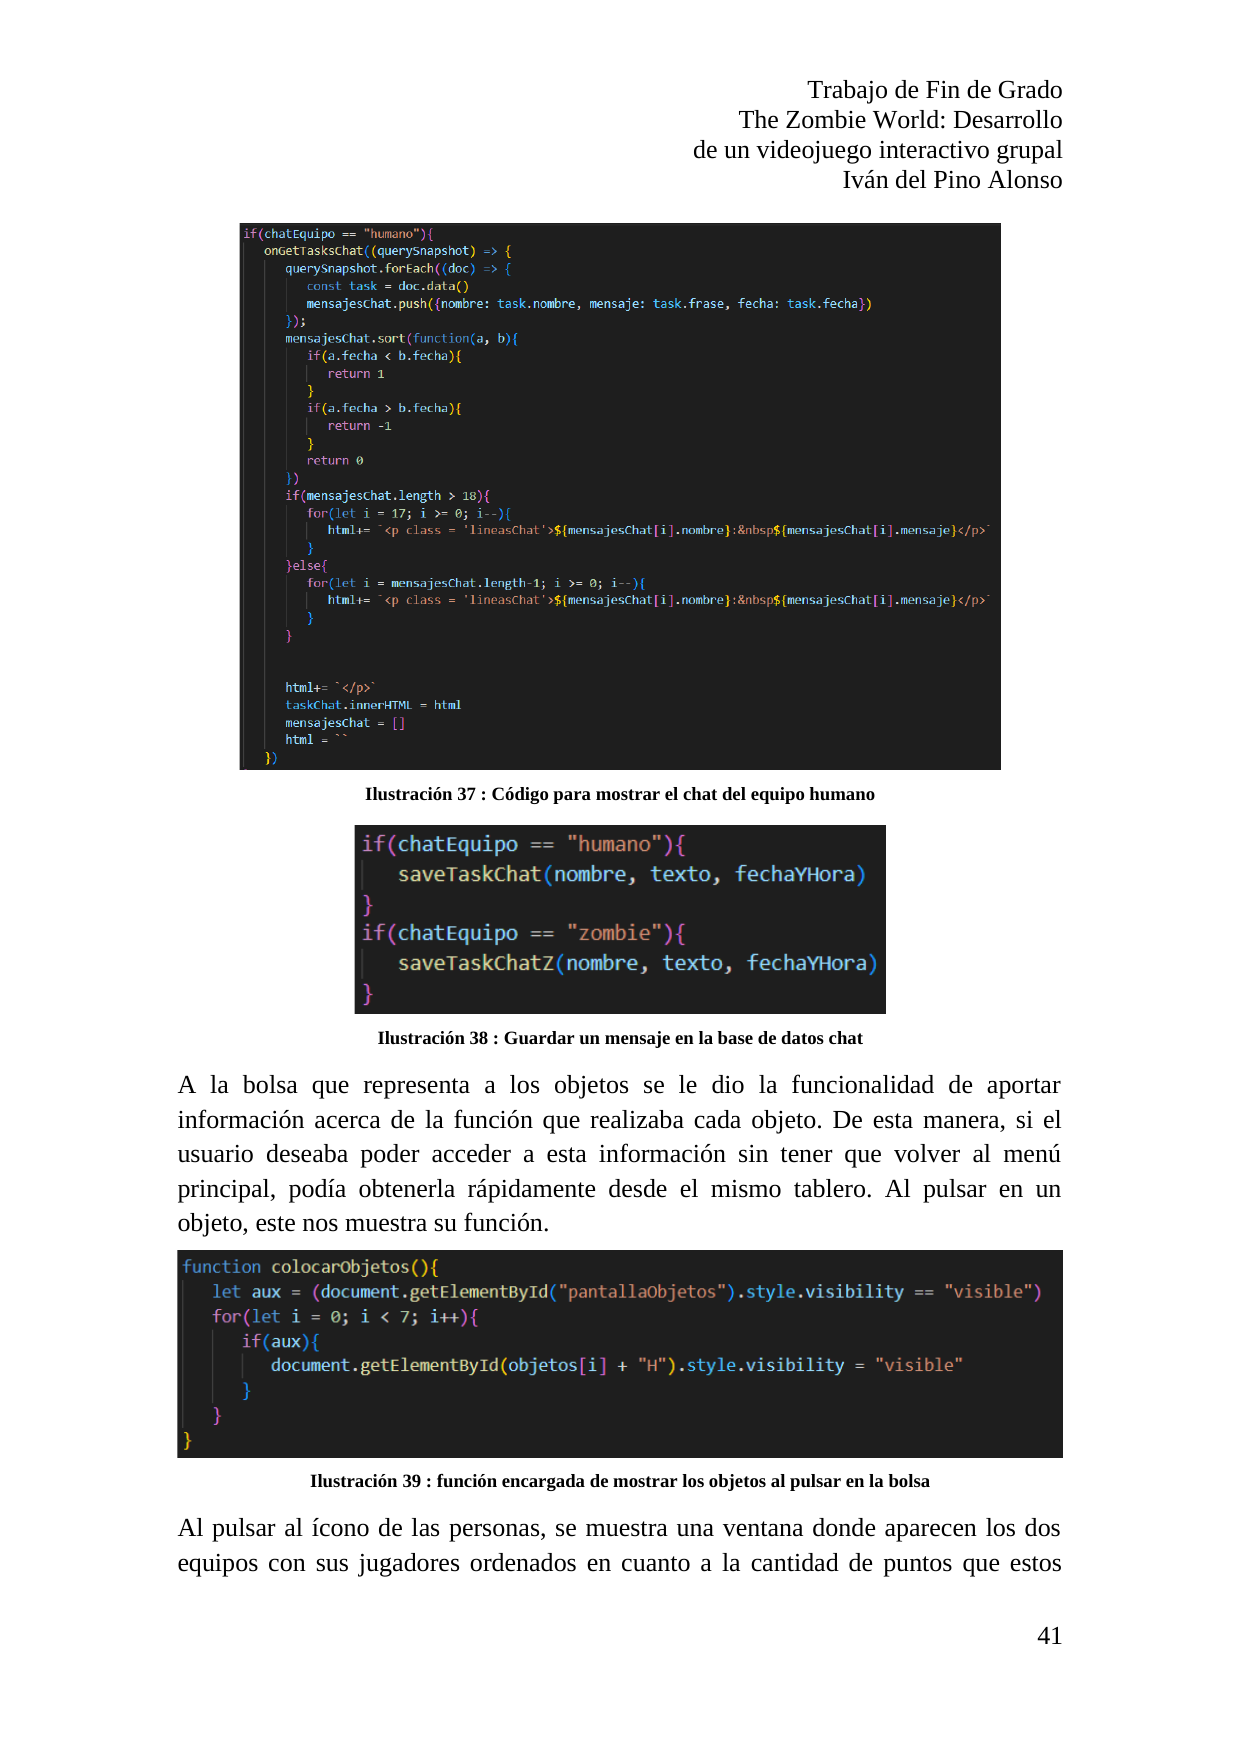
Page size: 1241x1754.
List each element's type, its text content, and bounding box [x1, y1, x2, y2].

picture [354, 825, 886, 1014]
picture [177, 1250, 1063, 1458]
text A la bolsa que representa a los objetos se le dio la funcionalidad de aportar información acerca de la función que realizaba cada objeto. De esta manera, si el usuario deseaba poder acceder a esta información sin tener que volver al menú principal, podía obtenerla rápidamente desde el mismo tablero. Al pulsar en un objeto, este nos muestra su función. [177, 1069, 1063, 1237]
text Ilustración 37 : Código para mostrar el chat del equipo humano [177, 783, 1063, 804]
picture [239, 223, 1001, 770]
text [177, 1512, 1063, 1577]
text Ilustración 38 : Guardar un mensaje en la base de datos chat [177, 1027, 1063, 1048]
text Ilustración 39 : función encargada de mostrar los objetos al pulsar en la bolsa [177, 1470, 1063, 1492]
